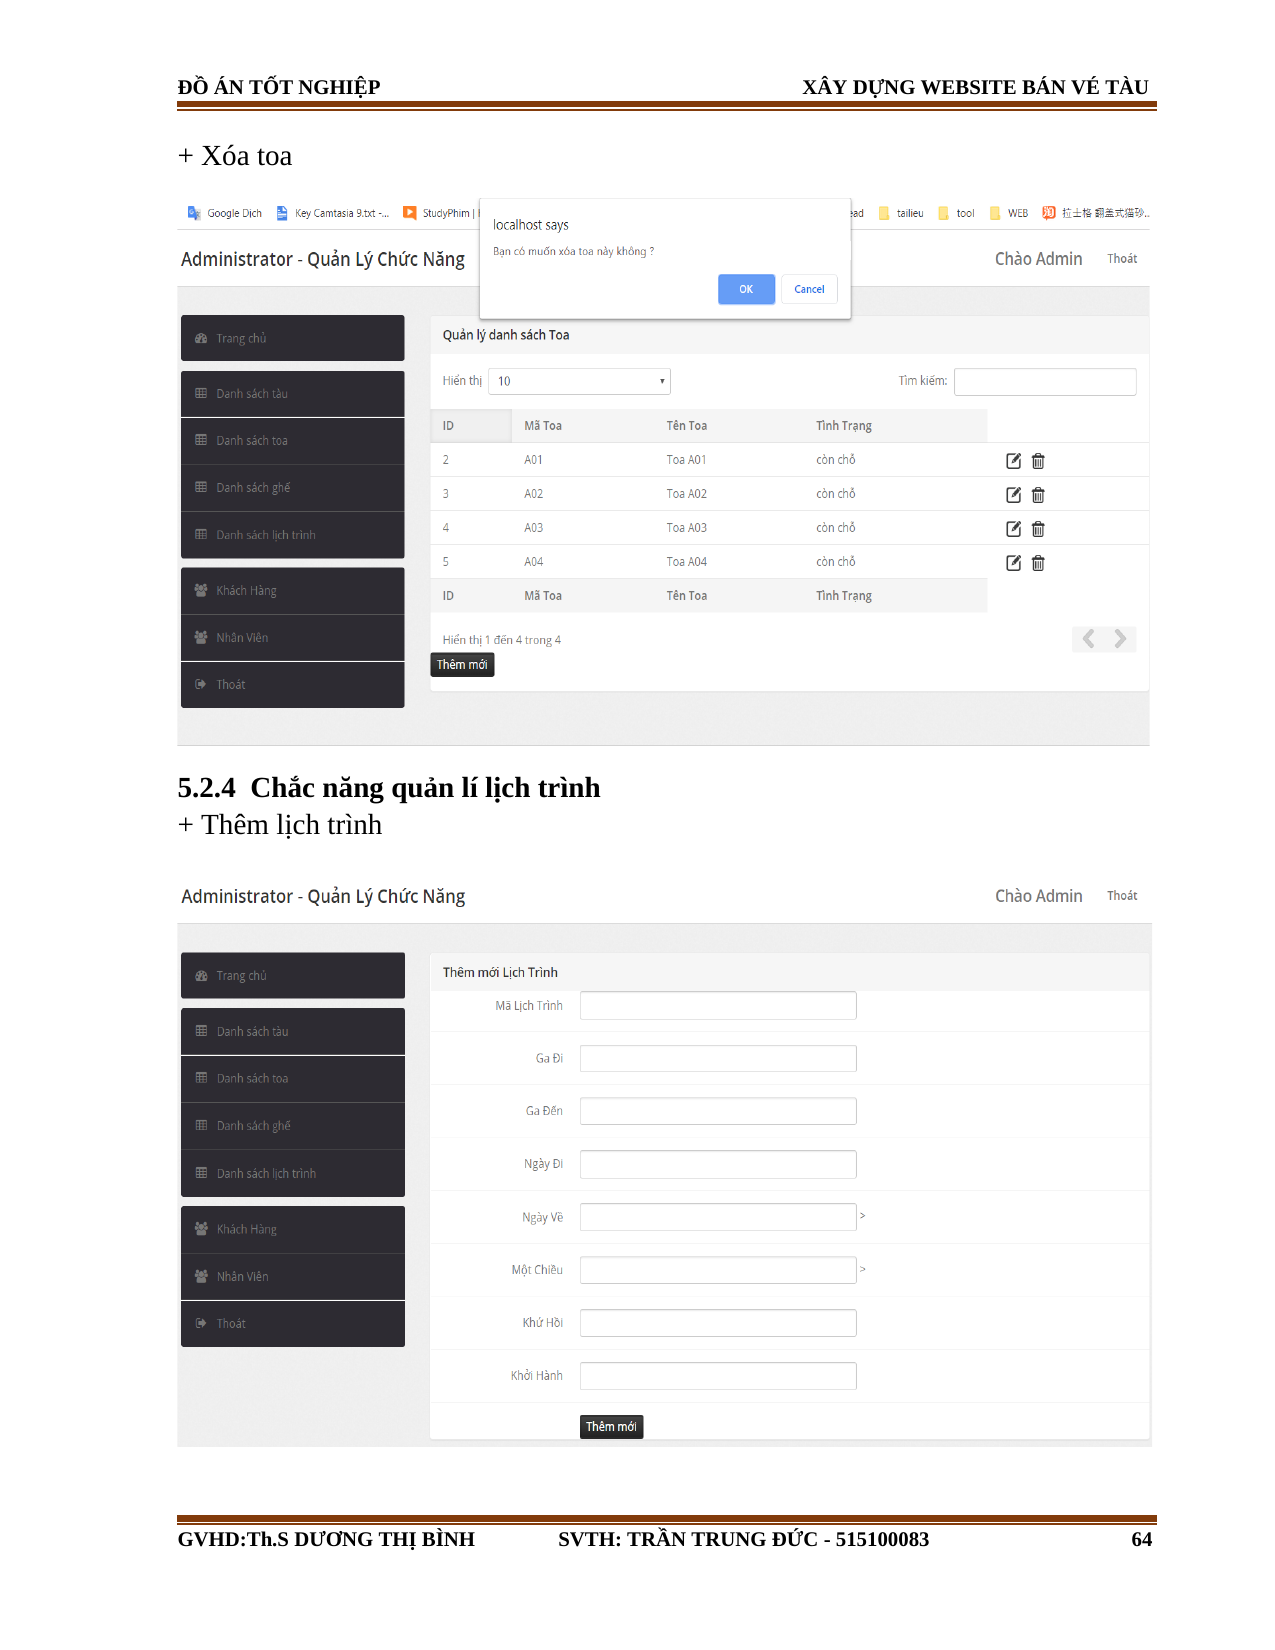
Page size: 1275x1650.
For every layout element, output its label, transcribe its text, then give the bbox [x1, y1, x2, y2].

picture [177, 867, 1153, 1447]
text + Xóa toa [177, 138, 1157, 172]
picture [177, 198, 1150, 746]
subtitle 5.2.4 Chắc năng quản lí lịch trình [177, 771, 1157, 804]
text + Thêm lịch trình [177, 807, 1157, 840]
